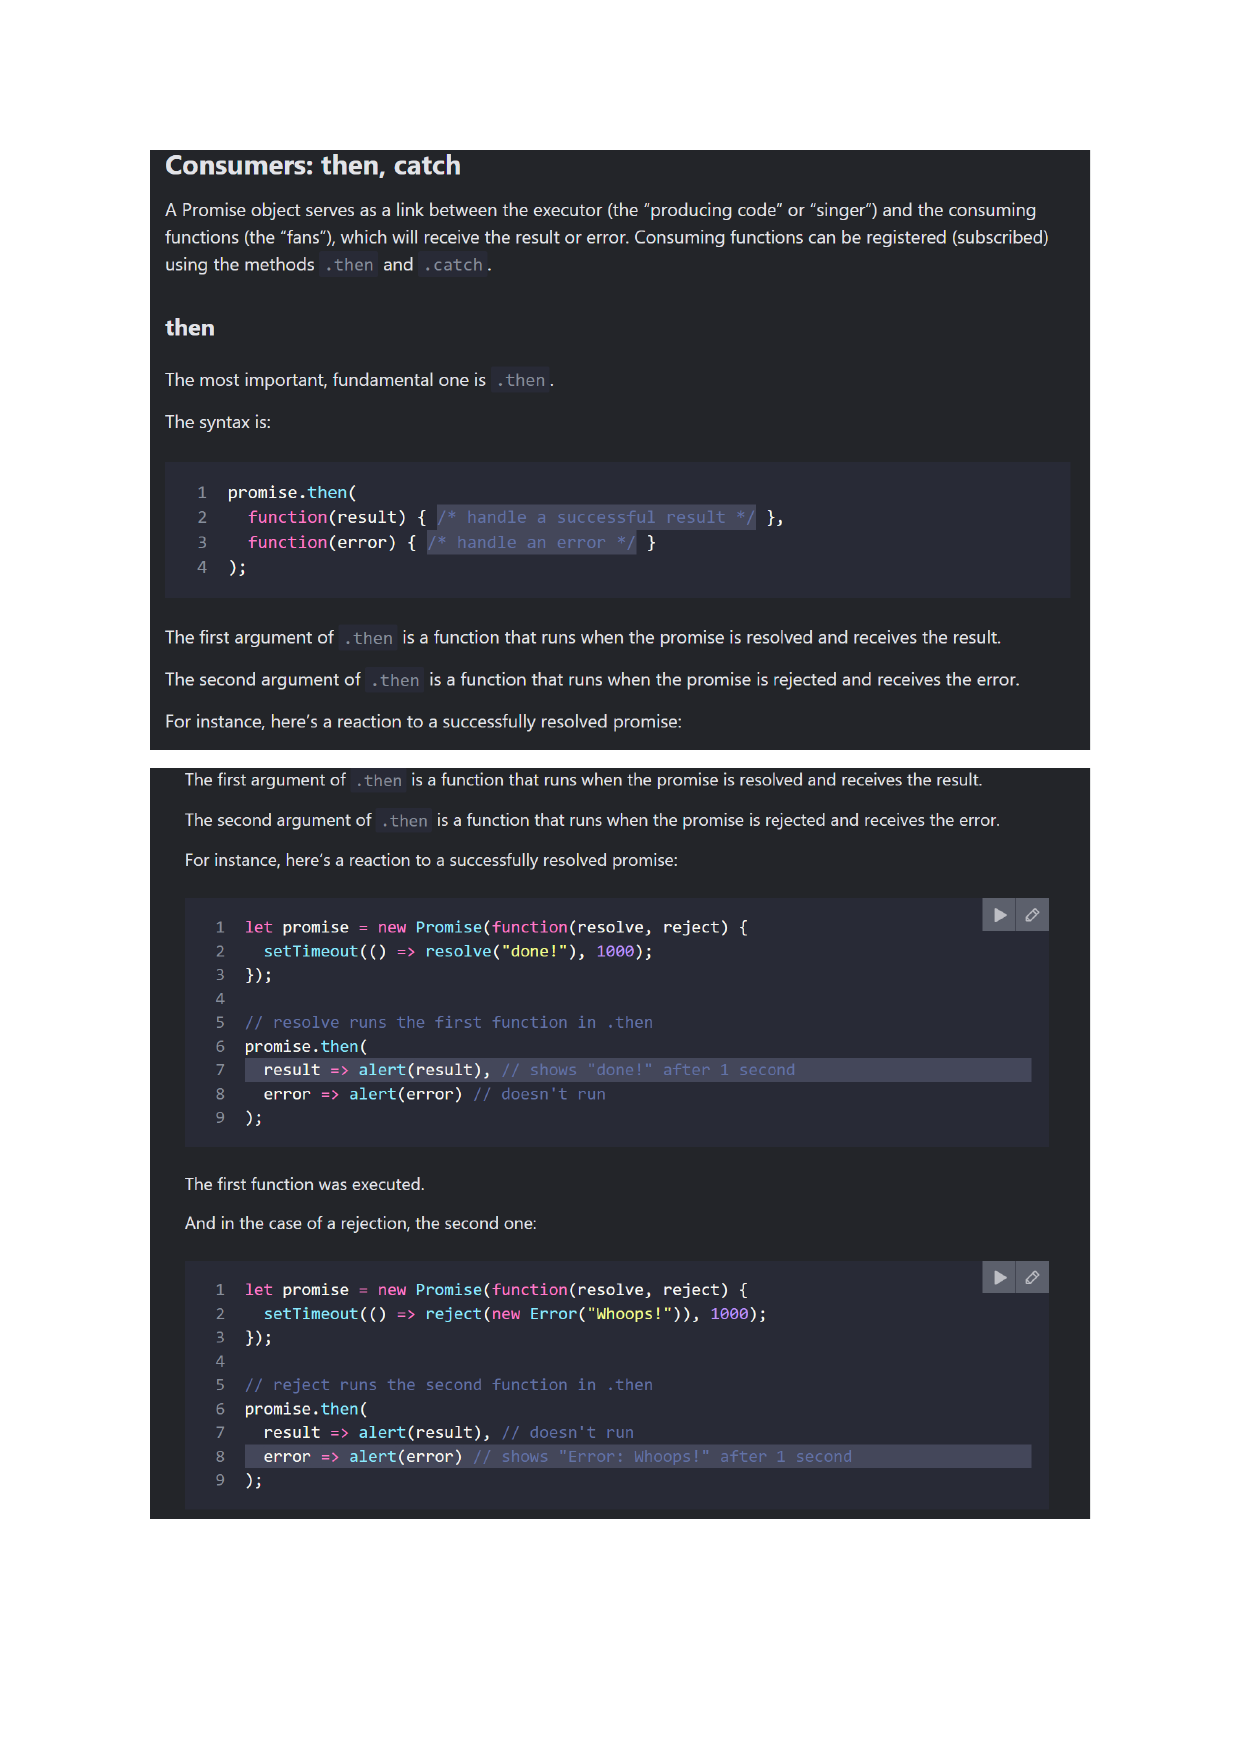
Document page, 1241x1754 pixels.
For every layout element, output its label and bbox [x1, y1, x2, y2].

picture [150, 768, 1091, 1519]
picture [150, 150, 1091, 750]
